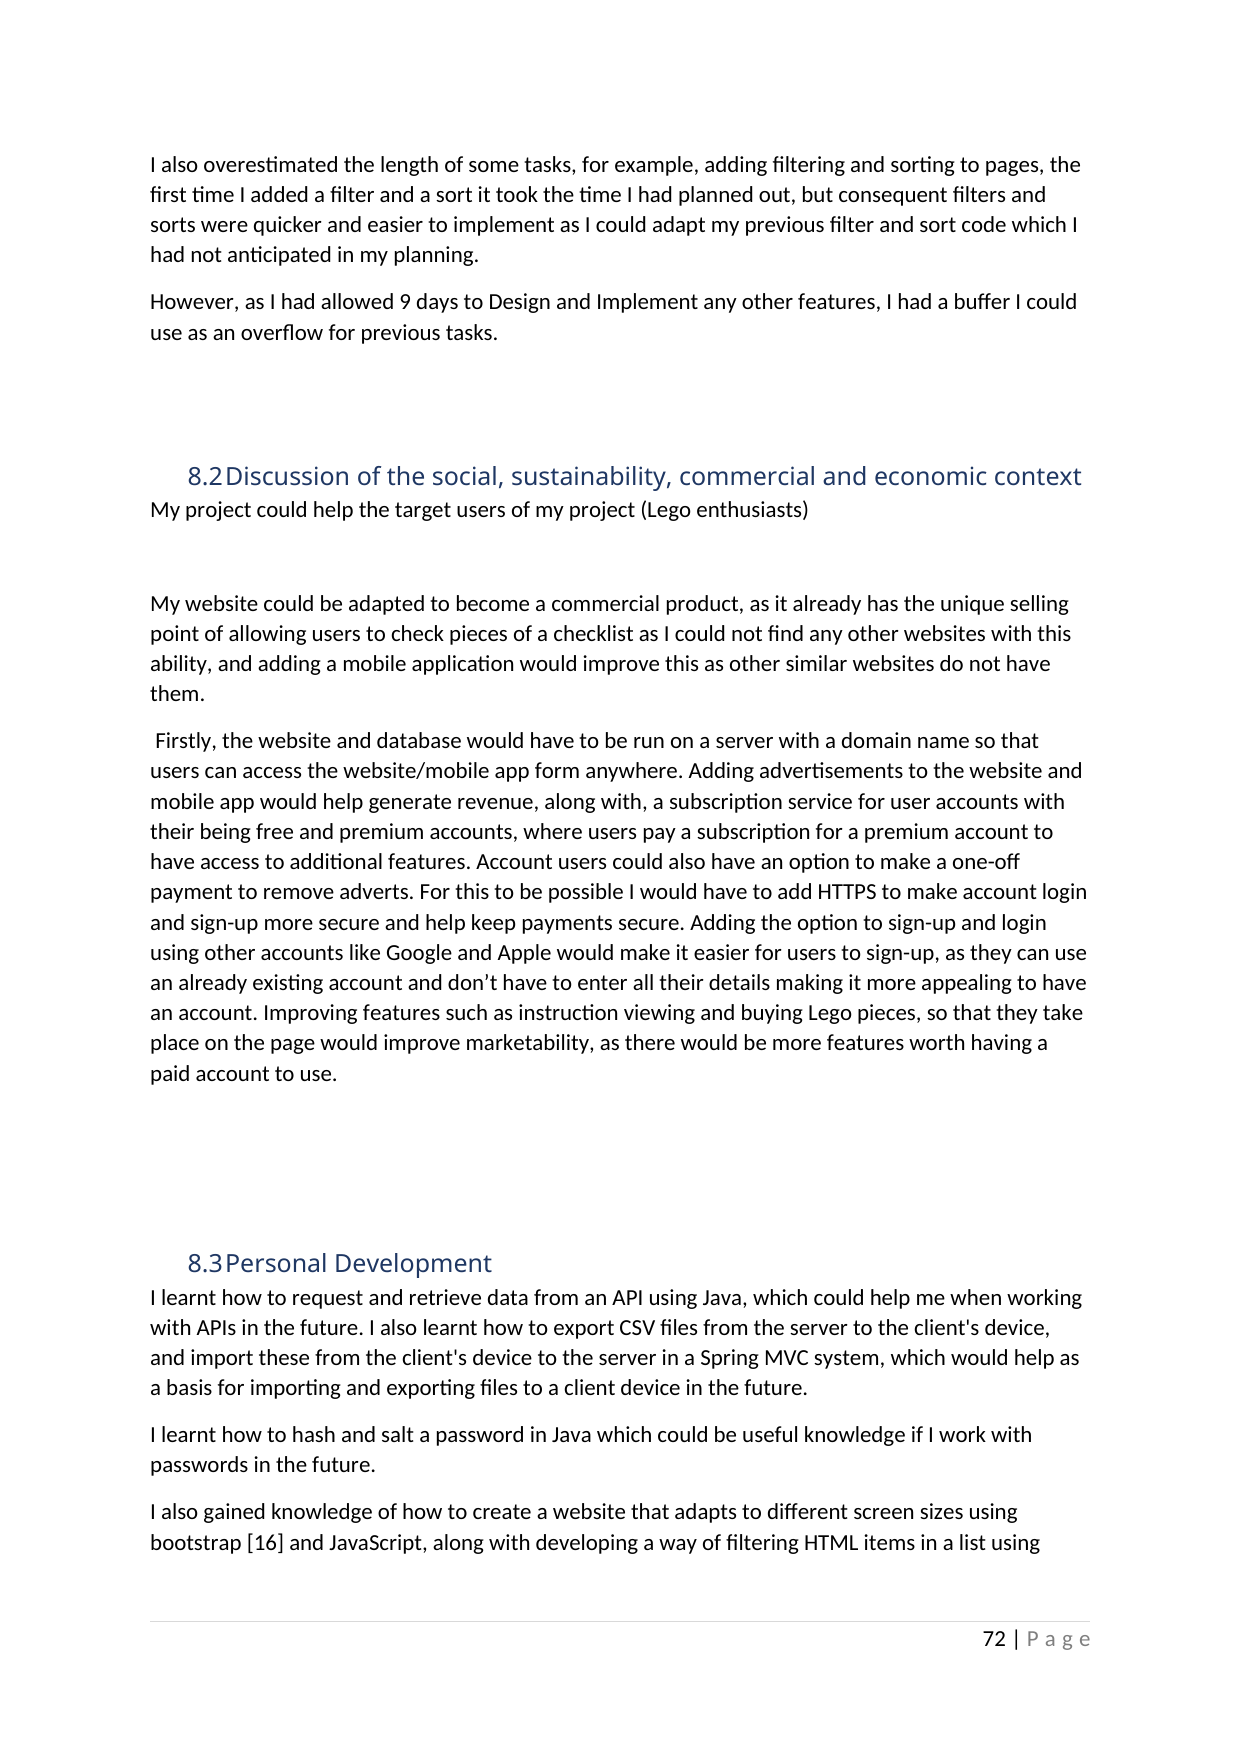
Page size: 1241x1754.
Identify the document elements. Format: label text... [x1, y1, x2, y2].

text However, as I had allowed 9 days to Design and Implement any other features, I had a buffer I could use as an overflow for previous tasks. [150, 287, 1090, 346]
subtitle Discussion of the social, sustainability, commercial and economic context [187, 458, 1090, 492]
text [150, 1497, 1090, 1556]
subtitle Personal Development [187, 1246, 1090, 1280]
text I learnt how to hash and salt a password in Java which could be useful knowledge if I work with passwords in the future. [150, 1420, 1090, 1479]
text I learnt how to request and retrieve data from an API using Java, which could help me when working with APIs in the future. I also learnt how to export CSV files from the server to the client's device, and import these from the client's device to the server in a Spring MVC system, which would help as a basis for importing and exporting files to a client device in the future. [150, 1283, 1090, 1402]
text I also overestimated the length of some tasks, for example, adding filtering and sorting to pages, the first time I added a filter and a sort it took the time I had planned out, but consequent filters and sorts were quicker and easier to implement as I could adapt my previous filter and sort code which I had not anticipated in my planning. [150, 150, 1090, 269]
text Firstly, the website and database would have to be run on a server with a domain name so that users can access the website/mobile app form anywhere. Adding advertisements to the website and mobile app would help generate revenue, along with, a subscription service for user accounts with their being free and premium accounts, where users pay a subscription for a premium account to have access to additional features. Account users could also have an option to make a one-off payment to remove adverts. For this to be possible I would have to add HTTPS to make account login and sign-up more secure and help keep payments secure. Adding the option to sign-up and login using other accounts like Google and Apple would make it easier for users to sign-up, as they can use an already existing account and don’t have to enter all their details making it more appealing to have an account. Improving features such as instruction viewing and buying Lego pieces, so that they take place on the page would improve marketability, as there would be more features worth having a paid account to use. [150, 726, 1090, 1087]
text My website could be adapted to become a commercial product, as it already has the unique selling point of allowing users to check pieces of a checklist as I could not find any other websites with this ability, and adding a mobile application would improve this as other similar websites do not have them. [150, 589, 1090, 707]
text My project could help the target users of my project (Lego enthusiasts) [150, 495, 1090, 523]
